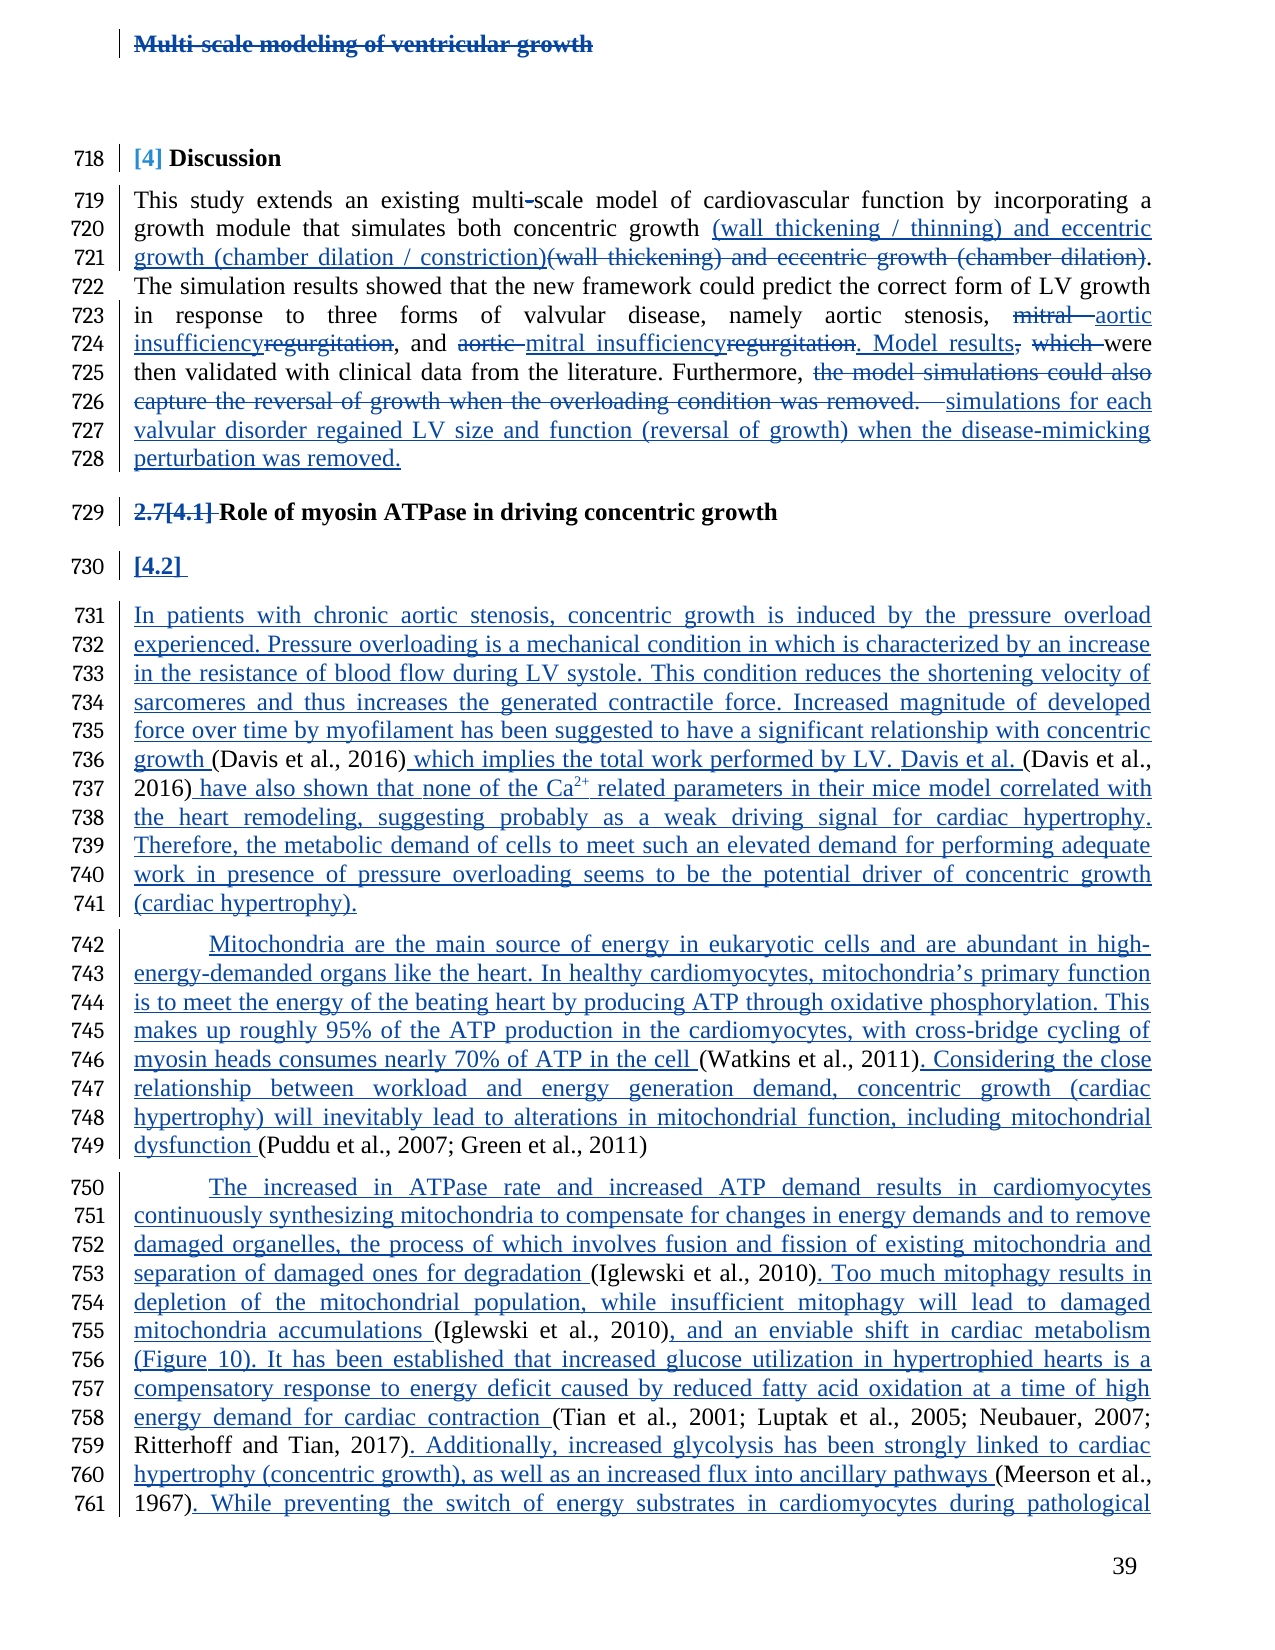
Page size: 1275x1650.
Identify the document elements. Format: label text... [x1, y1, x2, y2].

text (Davis et al., 2016)(Davis et al., 2016) [133, 857, 1152, 884]
subtitle Role of myosin ATPase in driving concentric growth [133, 497, 1152, 526]
text (Watkins et al., 2011)(Puddu et al., 2007; Green et al., 2011) [133, 1128, 1152, 1159]
text This study extends an existing multiscale model of cardiovascular function by incorporating a growth module that simulates both concentric growth . The simulation results showed that the new framework could predict the correct form of LV growth in response to three forms of valvular disease, namely aortic stenosis, , and were then validated with clinical data from the literature. Furthermore, [133, 185, 1152, 472]
text (Davis et al., 2016)(Davis et al., 2016) [133, 885, 1152, 917]
text (Watkins et al., 2011)(Puddu et al., 2007; Green et al., 2011) [133, 929, 1152, 1127]
text (Davis et al., 2016)(Davis et al., 2016) [133, 627, 1152, 741]
text (Davis et al., 2016)(Davis et al., 2016) [133, 601, 1152, 626]
text (Davis et al., 2016)(Davis et al., 2016) [133, 828, 1152, 856]
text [133, 1370, 1152, 1517]
subtitle Discussion [133, 143, 1152, 172]
text (Davis et al., 2016)(Davis et al., 2016) [133, 742, 1152, 827]
